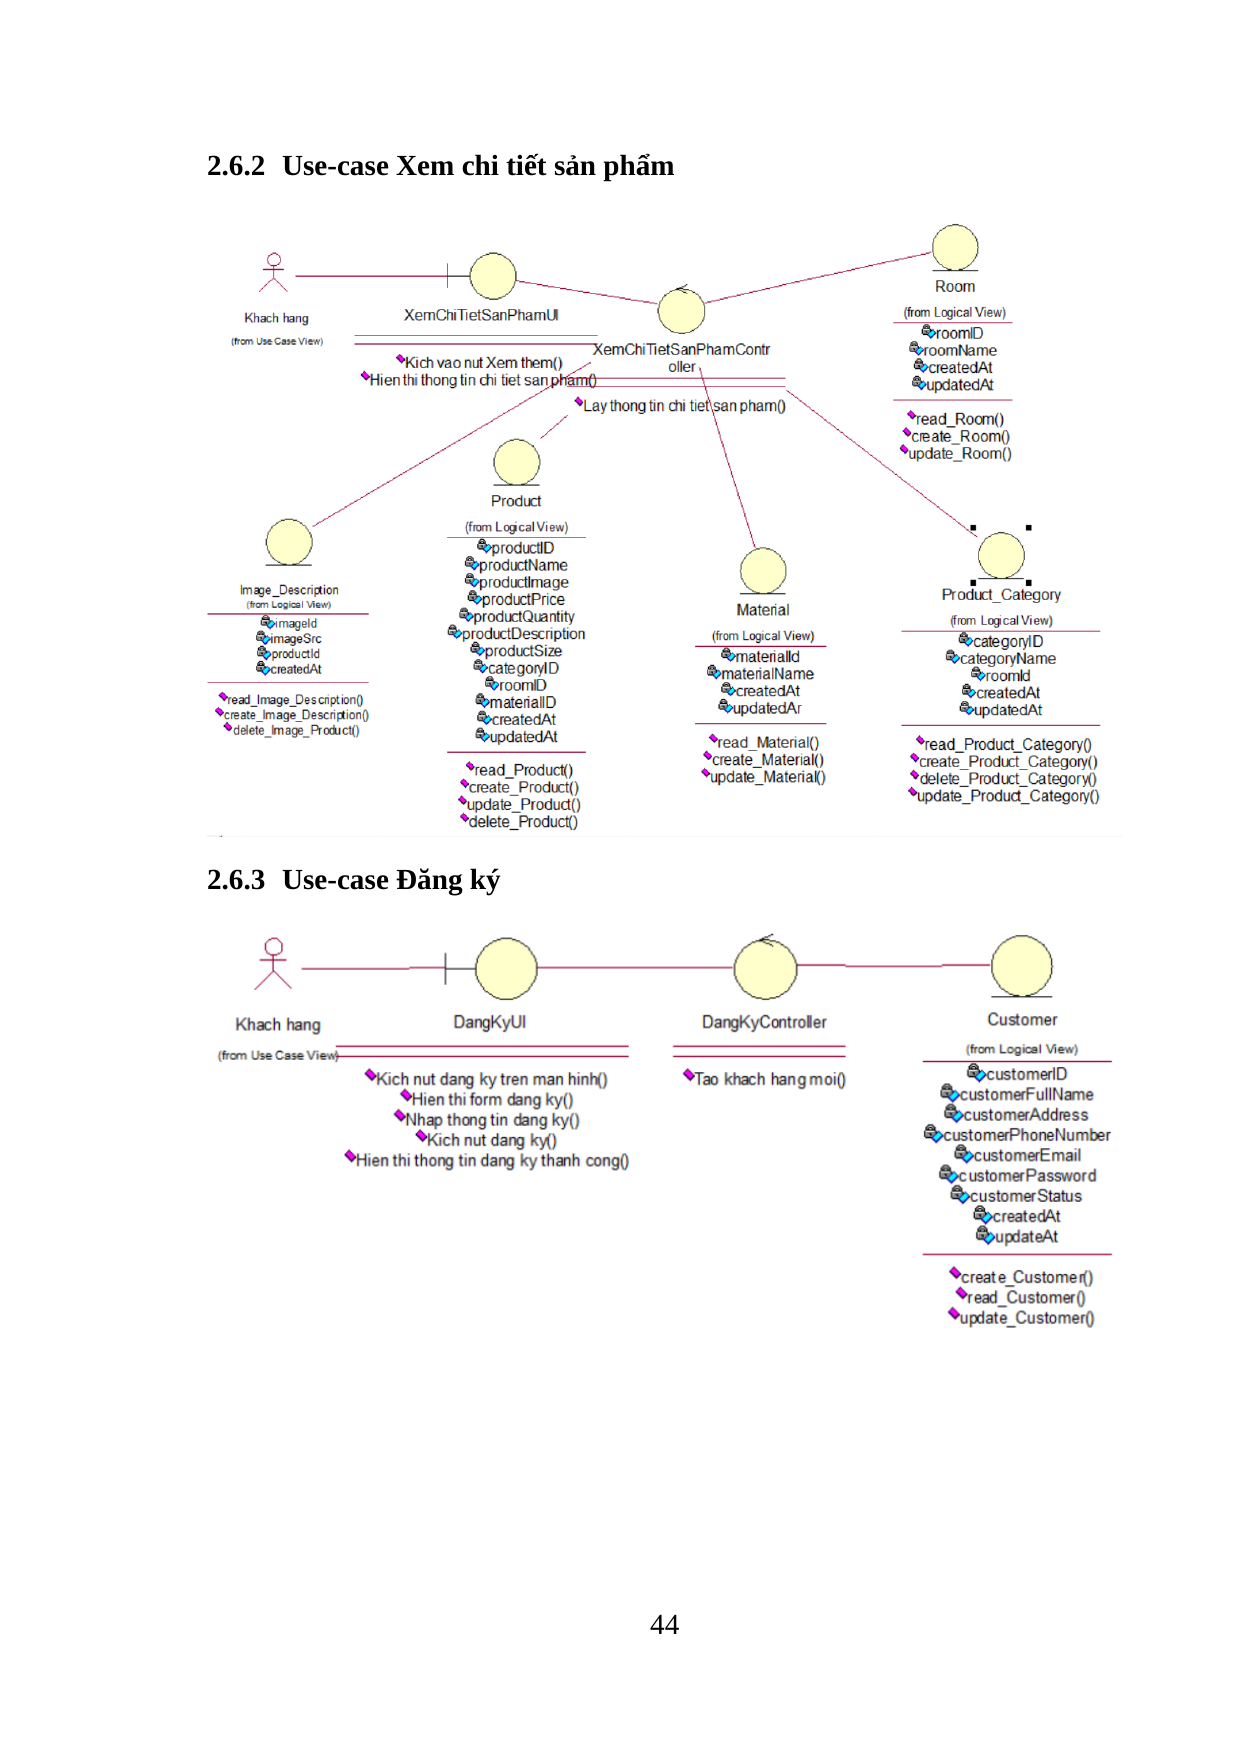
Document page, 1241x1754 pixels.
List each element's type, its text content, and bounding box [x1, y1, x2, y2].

subtitle Use-case Đăng ký [207, 862, 1122, 896]
subtitle Use-case Xem chi tiết sản phẩm [207, 148, 1122, 181]
picture [206, 210, 1123, 837]
picture [206, 925, 1123, 1341]
